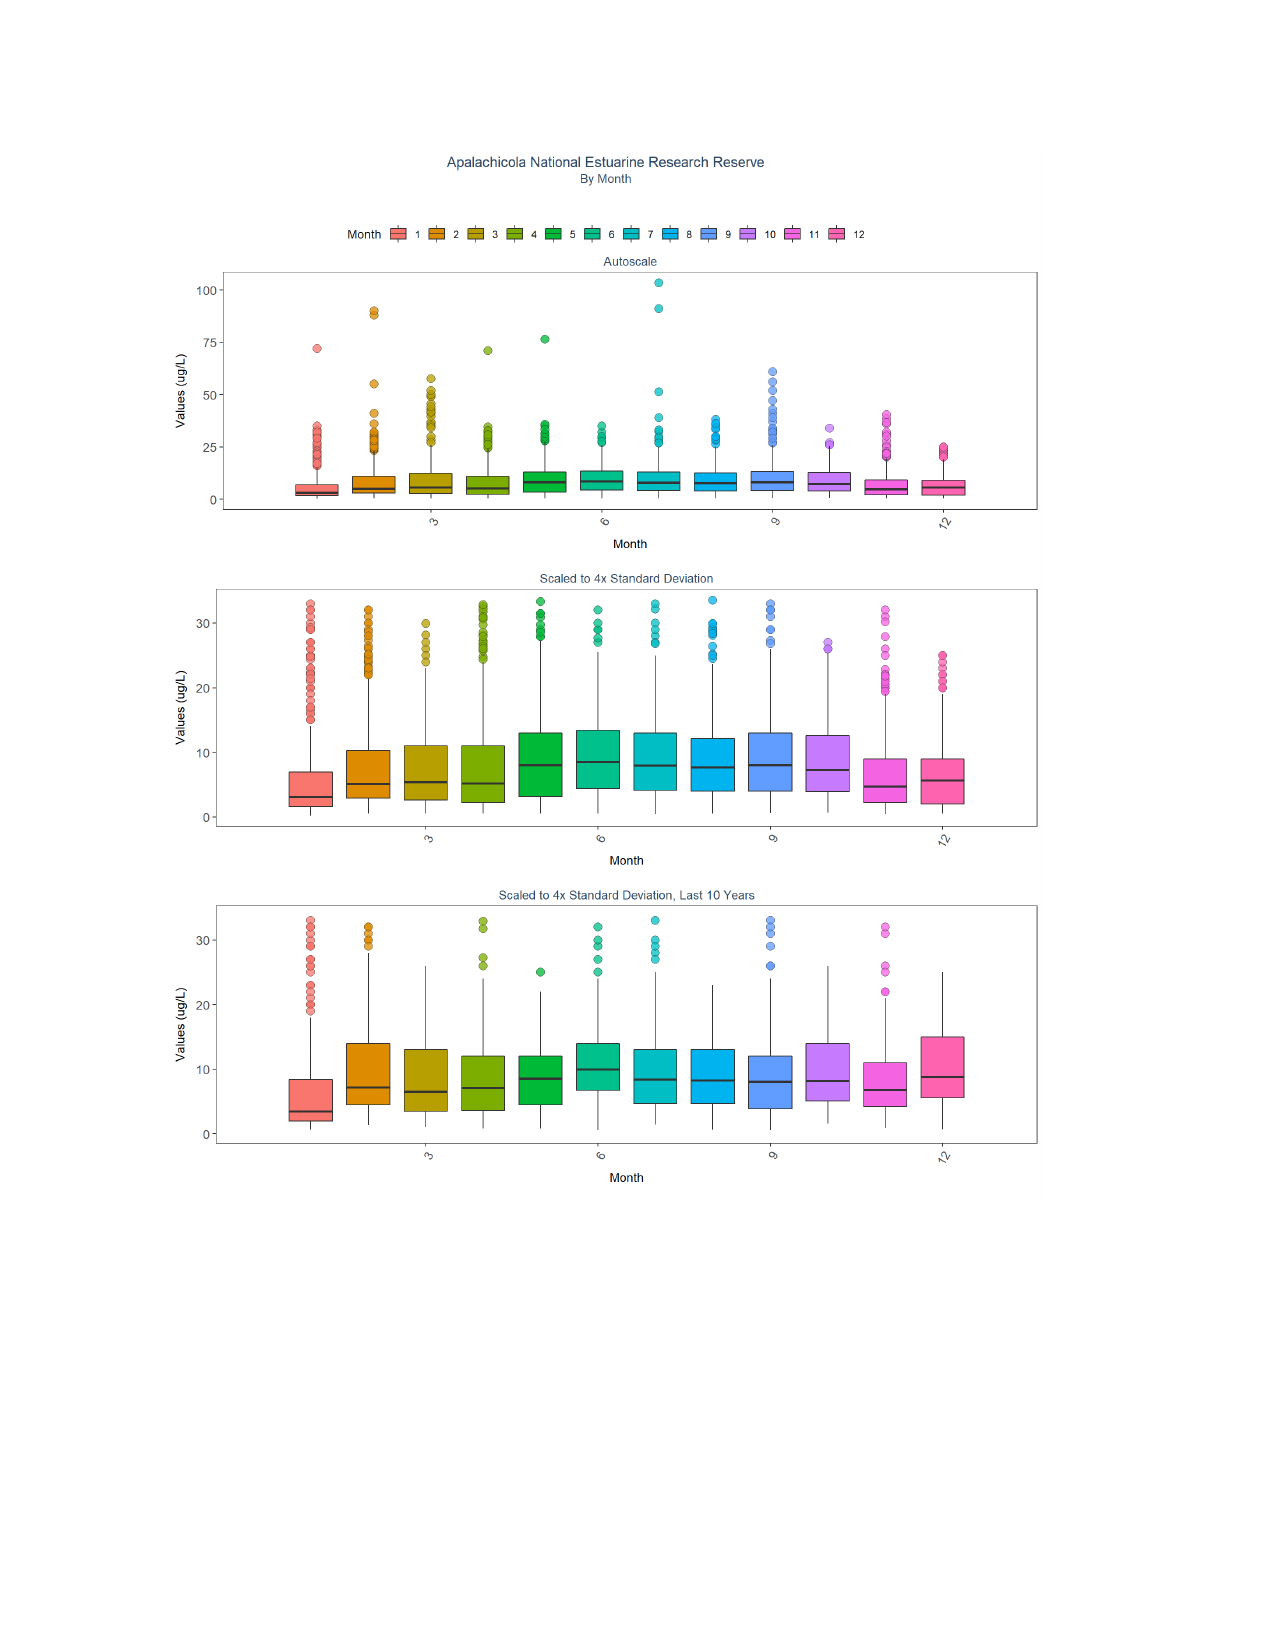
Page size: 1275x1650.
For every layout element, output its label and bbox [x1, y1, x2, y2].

picture [168, 150, 1044, 1200]
